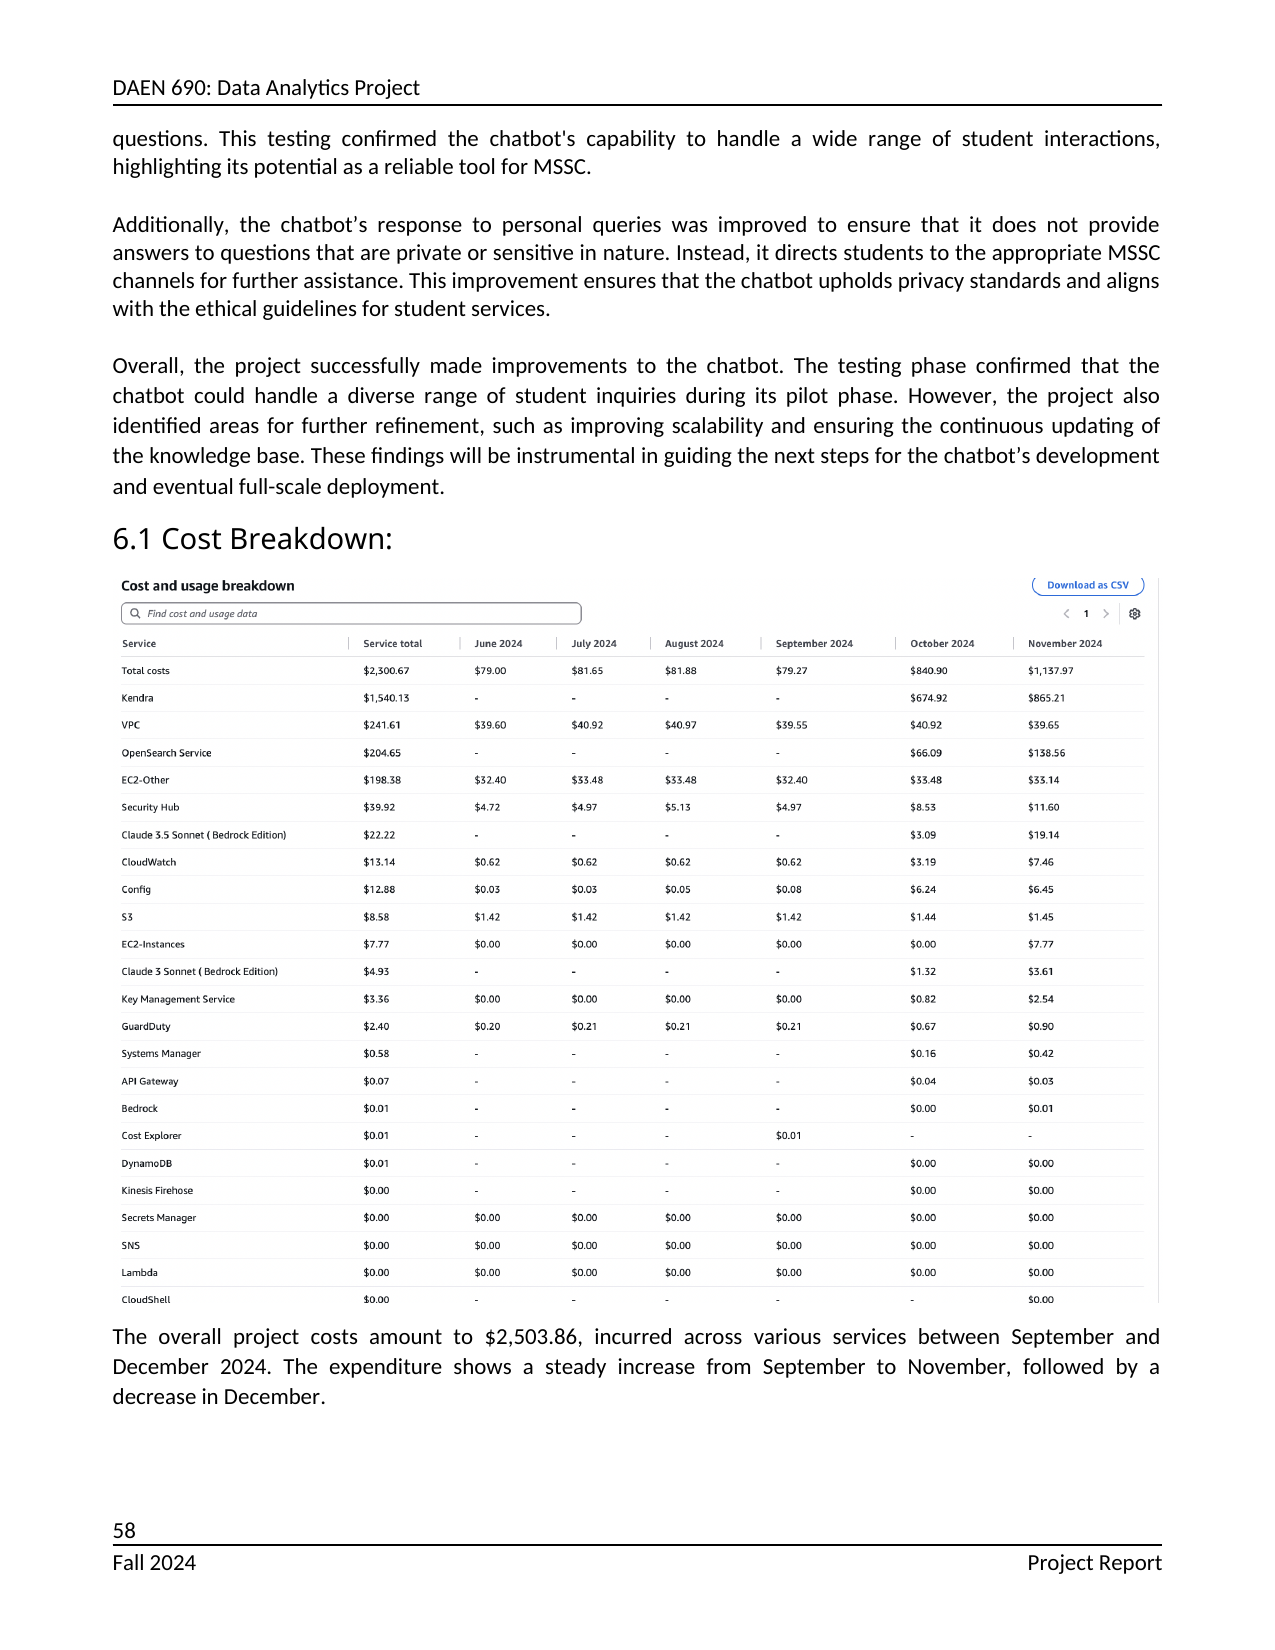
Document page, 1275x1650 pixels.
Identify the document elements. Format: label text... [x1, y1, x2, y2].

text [112, 124, 1162, 181]
text Additionally, the chatbot’s response to personal queries was improved to ensure that it does not provide answers to questions that are private or sensitive in nature. Instead, it directs students to the appropriate MSSC channels for further assistance. This improvement ensures that the chatbot upholds privacy standards and aligns with the ethical guidelines for student services. [112, 210, 1162, 322]
text Overall, the project successfully made improvements to the chatbot. The testing phase confirmed that the chatbot could handle a diverse range of student inquiries during its pilot phase. However, the project also identified areas for further refinement, such as improving scalability and ensuring the continuous updating of the knowledge base. These findings will be instrumental in guiding the next steps for the chatbot’s development and eventual full-scale deployment. [112, 351, 1162, 500]
picture [112, 578, 1163, 1303]
text The overall project costs amount to $2,503.86, incurred across various services between September and December 2024. The expenditure shows a steady increase from September to November, followed by a decrease in December. [112, 1322, 1162, 1410]
subtitle 6.1 Cost Breakdown: [112, 519, 1162, 558]
